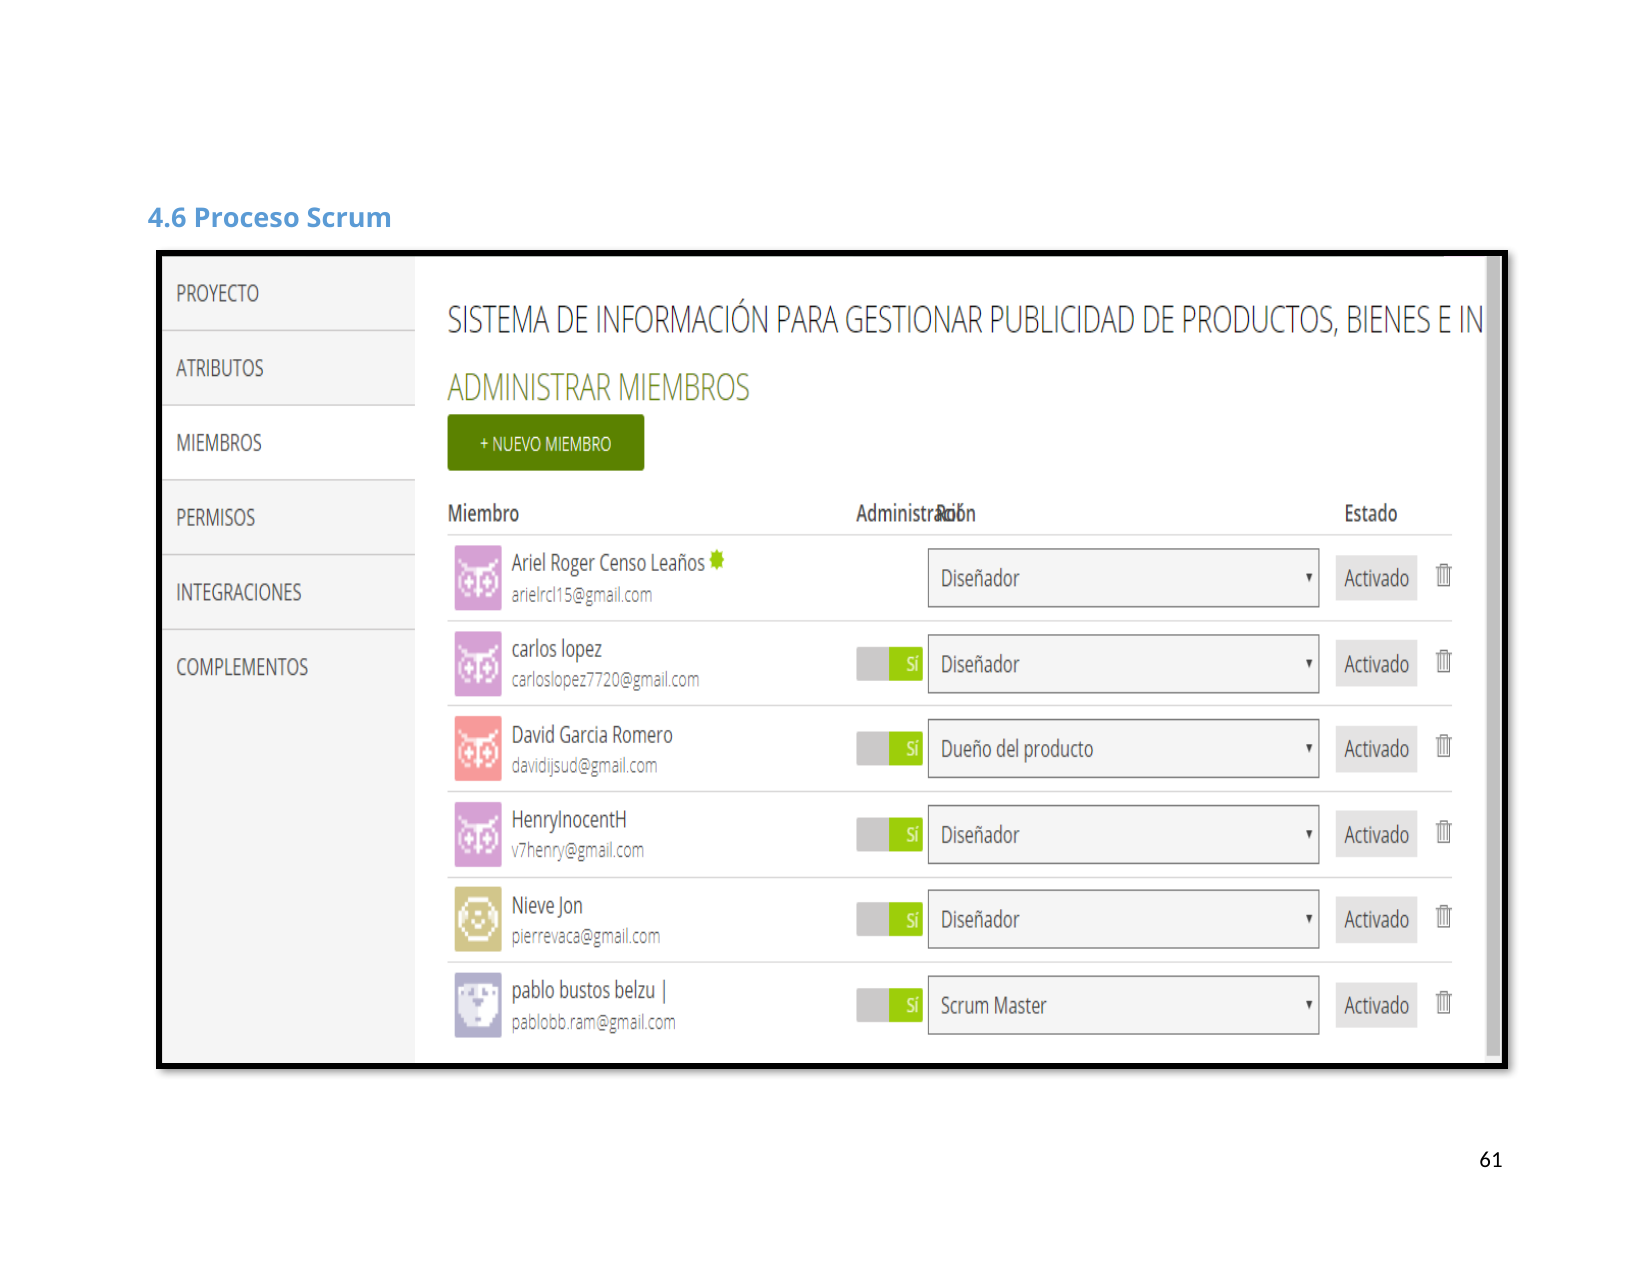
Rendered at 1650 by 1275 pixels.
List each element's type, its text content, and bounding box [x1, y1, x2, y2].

subtitle 4.6 Proceso Scrum [148, 198, 1502, 235]
picture [162, 256, 1502, 1063]
